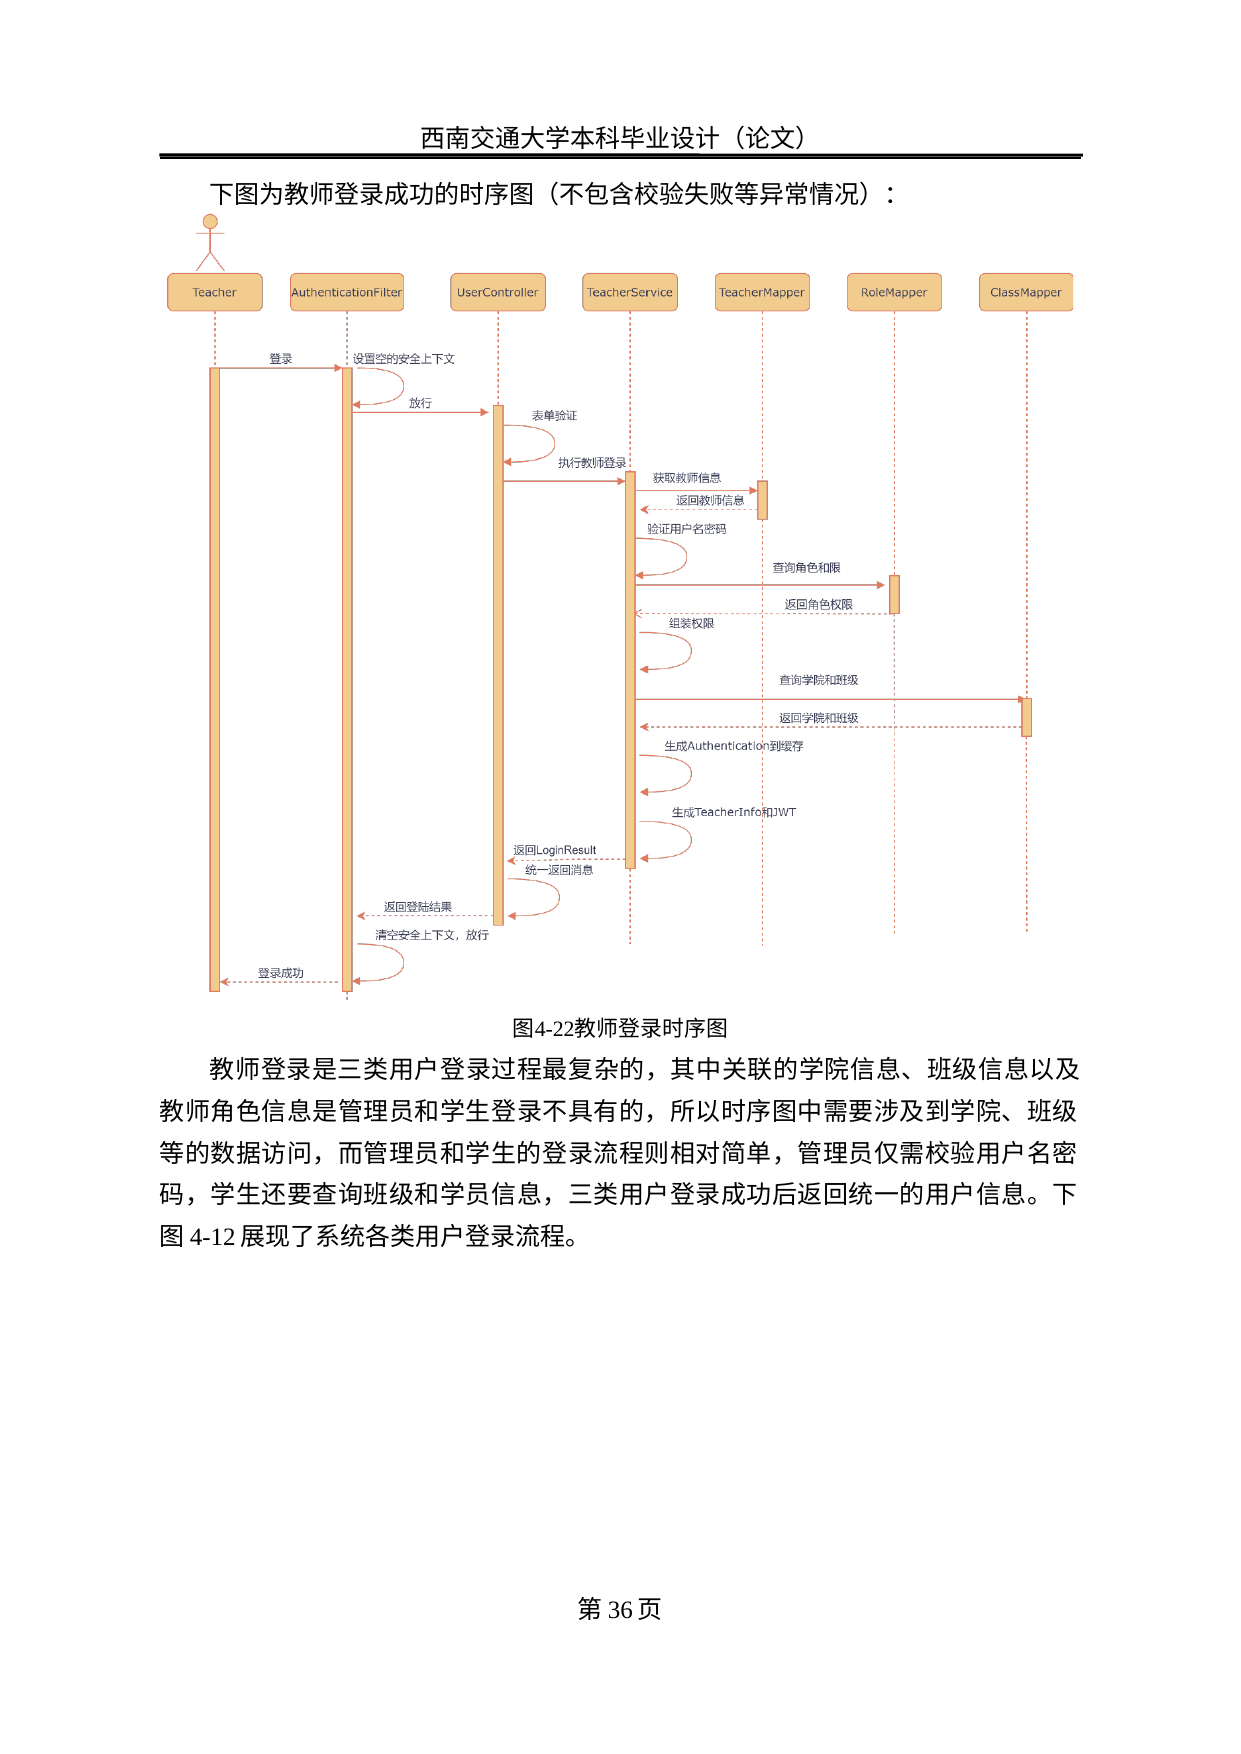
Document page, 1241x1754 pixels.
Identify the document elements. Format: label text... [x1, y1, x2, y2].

picture [167, 213, 1074, 1001]
text 教师登录是三类用户登录过程最复杂的，其中关联的学院信息、班级信息以及教师角色信息是管理员和学生登录不具有的，所以时序图中需要涉及到学院、班级等的数据访问，而管理员和学生的登录流程则相对简单，管理员仅需校验用户名密码，学生还要查询班级和学员信息，三类用户登录成功后返回统一的用户信息。下图4-12展现了系统各类用户登录流程。 [159, 1047, 1081, 1256]
text 下图为教师登录成功的时序图（不包含校验失败等异常情况）： [159, 172, 1081, 214]
